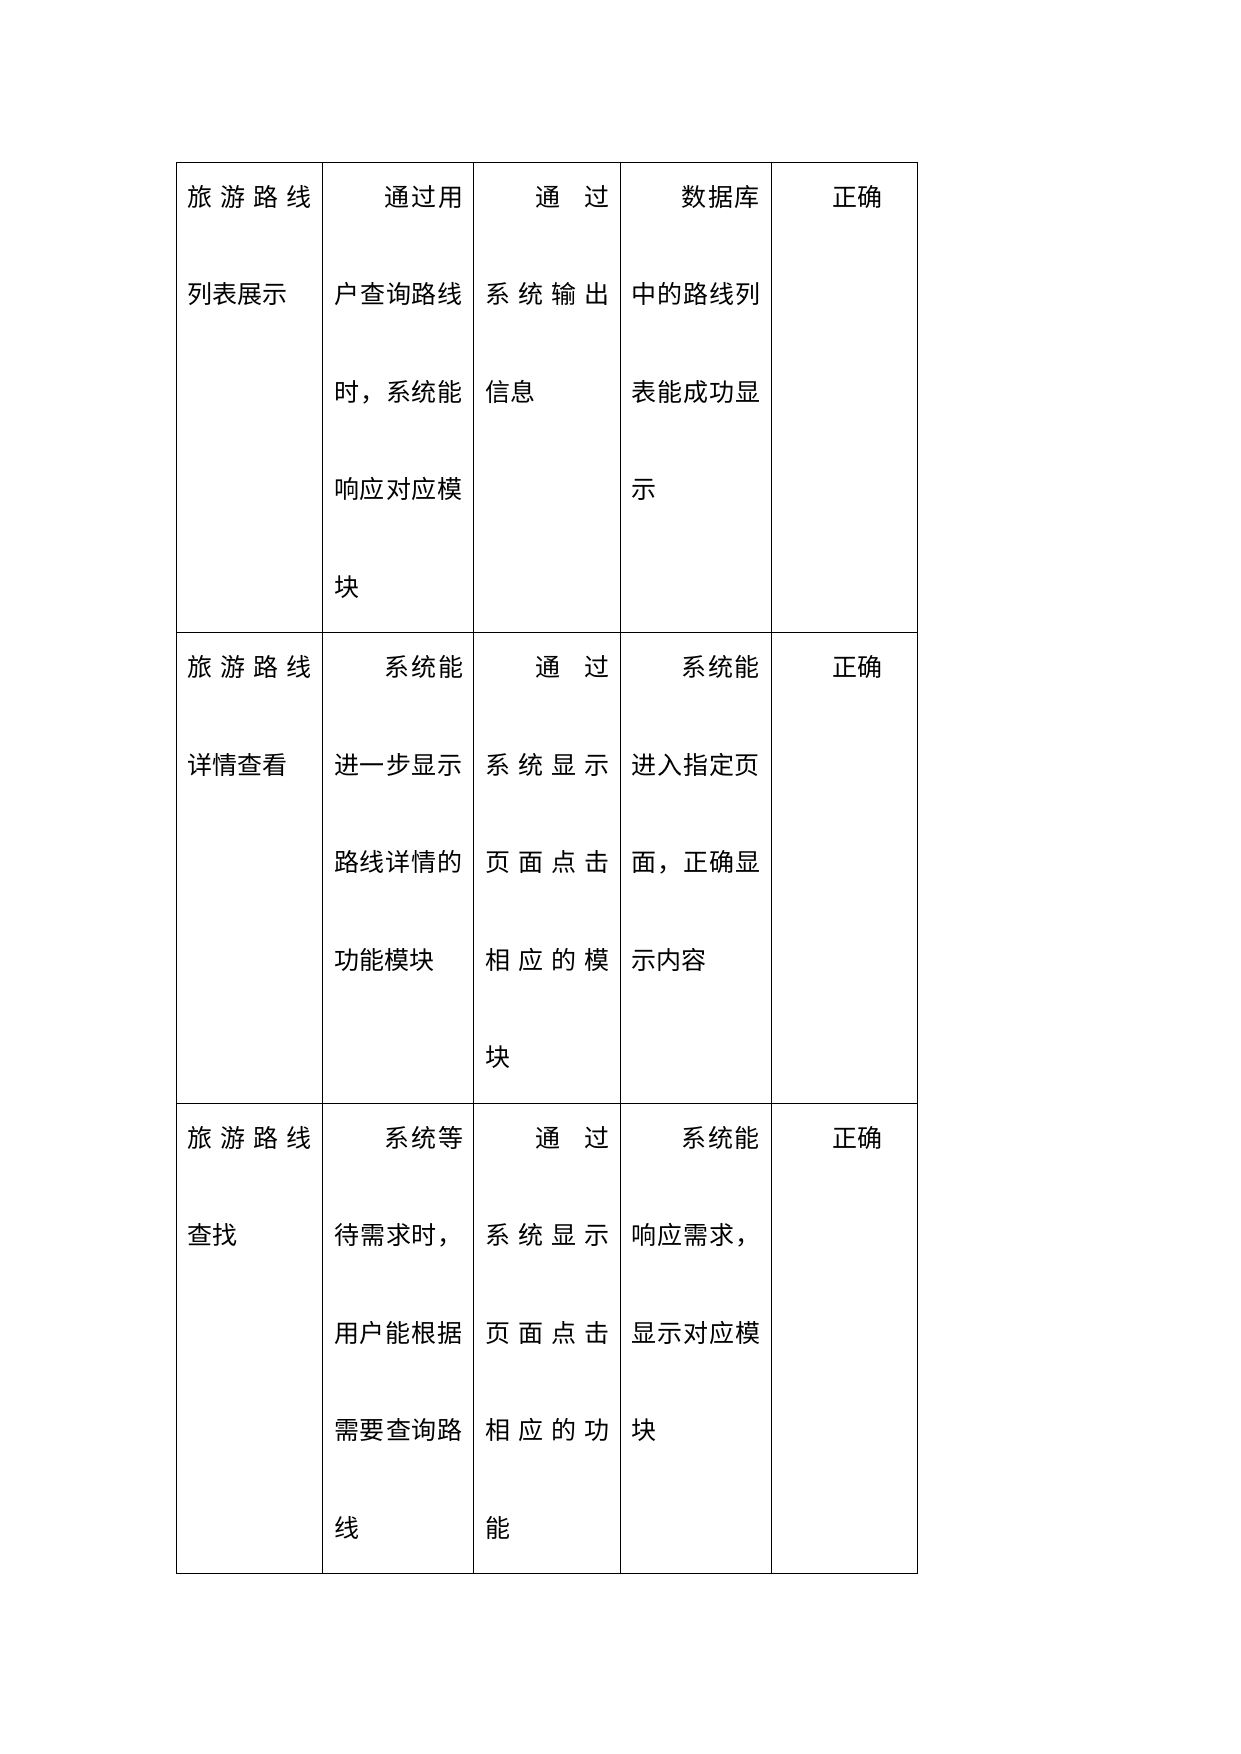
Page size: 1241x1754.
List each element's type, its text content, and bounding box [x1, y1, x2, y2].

table_cell 正确 [772, 633, 917, 1103]
table_cell 数据库中的路线列表能成功显示 [621, 163, 771, 632]
table_cell 旅游路线详情查看 [177, 633, 322, 1103]
table_cell 旅游路线查找 [177, 1104, 322, 1573]
table_cell 系统等待需求时，用户能根据需要查询路线 [323, 1104, 473, 1573]
table_cell 通过系统显示页面点击相应的模块 [474, 633, 620, 1103]
table_cell 通过系统显示页面点击相应的功能 [474, 1104, 620, 1573]
table_cell 通过系统输出信息 [474, 163, 620, 632]
table_cell 系统能进一步显示路线详情的功能模块 [323, 633, 473, 1103]
table_cell 正确 [772, 163, 917, 632]
table_cell 通过用户查询路线时，系统能响应对应模块 [323, 163, 473, 632]
table_cell 系统能进入指定页面，正确显示内容 [621, 633, 771, 1103]
table_cell 旅游路线列表展示 [177, 163, 322, 632]
table_cell 正确 [772, 1104, 917, 1573]
table_cell 系统能响应需求，显示对应模块 [621, 1104, 771, 1573]
